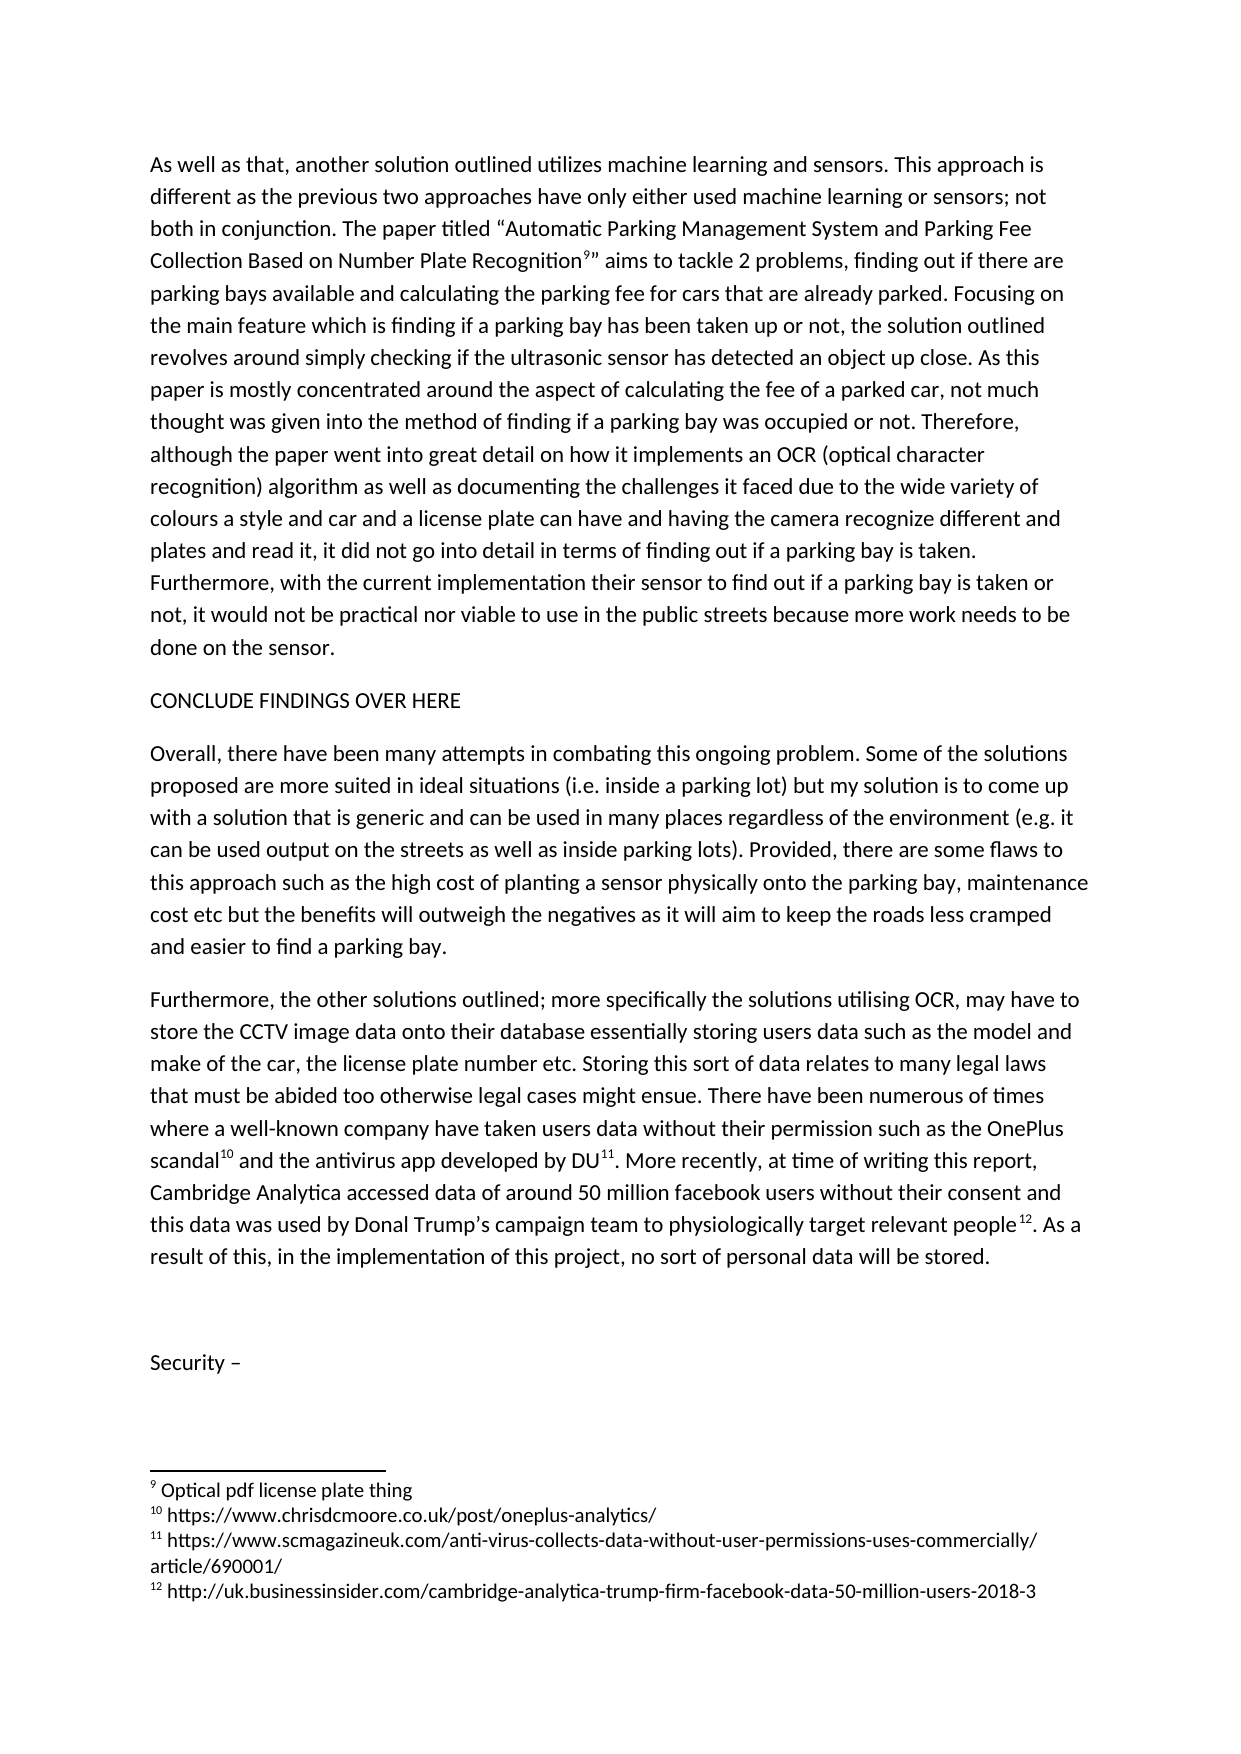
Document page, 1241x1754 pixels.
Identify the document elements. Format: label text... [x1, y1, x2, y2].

text Overall, there have been many attempts in combating this ongoing problem. Some of the solutions proposed are more suited in ideal situations (i.e. inside a parking lot) but my solution is to come up with a solution that is generic and can be used in many places regardless of the environment (e.g. it can be used output on the streets as well as inside parking lots). Provided, there are some flaws to this approach such as the high cost of planting a sensor physically onto the parking bay, maintenance cost etc but the benefits will outweigh the negatives as it will aim to keep the roads less cramped and easier to find a parking bay. [150, 739, 1090, 960]
text Furthermore, the other solutions outlined; more specifically the solutions utilising OCR, may have to store the CCTV image data onto their database essentially storing users data such as the model and make of the car, the license plate number etc. Storing this sort of data relates to many legal laws that must be abided too otherwise legal cases might ensue. There have been numerous of times where a well-known company have taken users data without their permission such as the OnePlus scandal and the antivirus app developed by DU. More recently, at time of writing this report, Cambridge Analytica accessed data of around 50 million facebook users without their consent and this data was used by Donal Trump’s campaign team to physiologically target relevant people. As a result of this, in the implementation of this project, no sort of personal data will be stored. [150, 985, 1090, 1271]
text Security – [150, 1348, 1090, 1377]
text As well as that, another solution outlined utilizes machine learning and sensors. This approach is different as the previous two approaches have only either used machine learning or sensors; not both in conjunction. The paper titled “Automatic Parking Management System and Parking Fee Collection Based on Number Plate Recognition” aims to tackle 2 problems, finding out if there are parking bays available and calculating the parking fee for cars that are already parked. Focusing on the main feature which is finding if a parking bay has been taken up or not, the solution outlined revolves around simply checking if the ultrasonic sensor has detected an object up close. As this paper is mostly concentrated around the aspect of calculating the fee of a parked car, not much thought was given into the method of finding if a parking bay was occupied or not. Therefore, although the paper went into great detail on how it implements an OCR (optical character recognition) algorithm as well as documenting the challenges it faced due to the wide variety of colours a style and car and a license plate can have and having the camera recognize different and plates and read it, it did not go into detail in terms of finding out if a parking bay is taken. Furthermore, with the current implementation their sensor to find out if a parking bay is taken or not, it would not be practical nor viable to use in the public streets because more work needs to be done on the sensor. [150, 150, 1090, 661]
text CONCLUDE FINDINGS OVER HERE [150, 686, 1090, 714]
